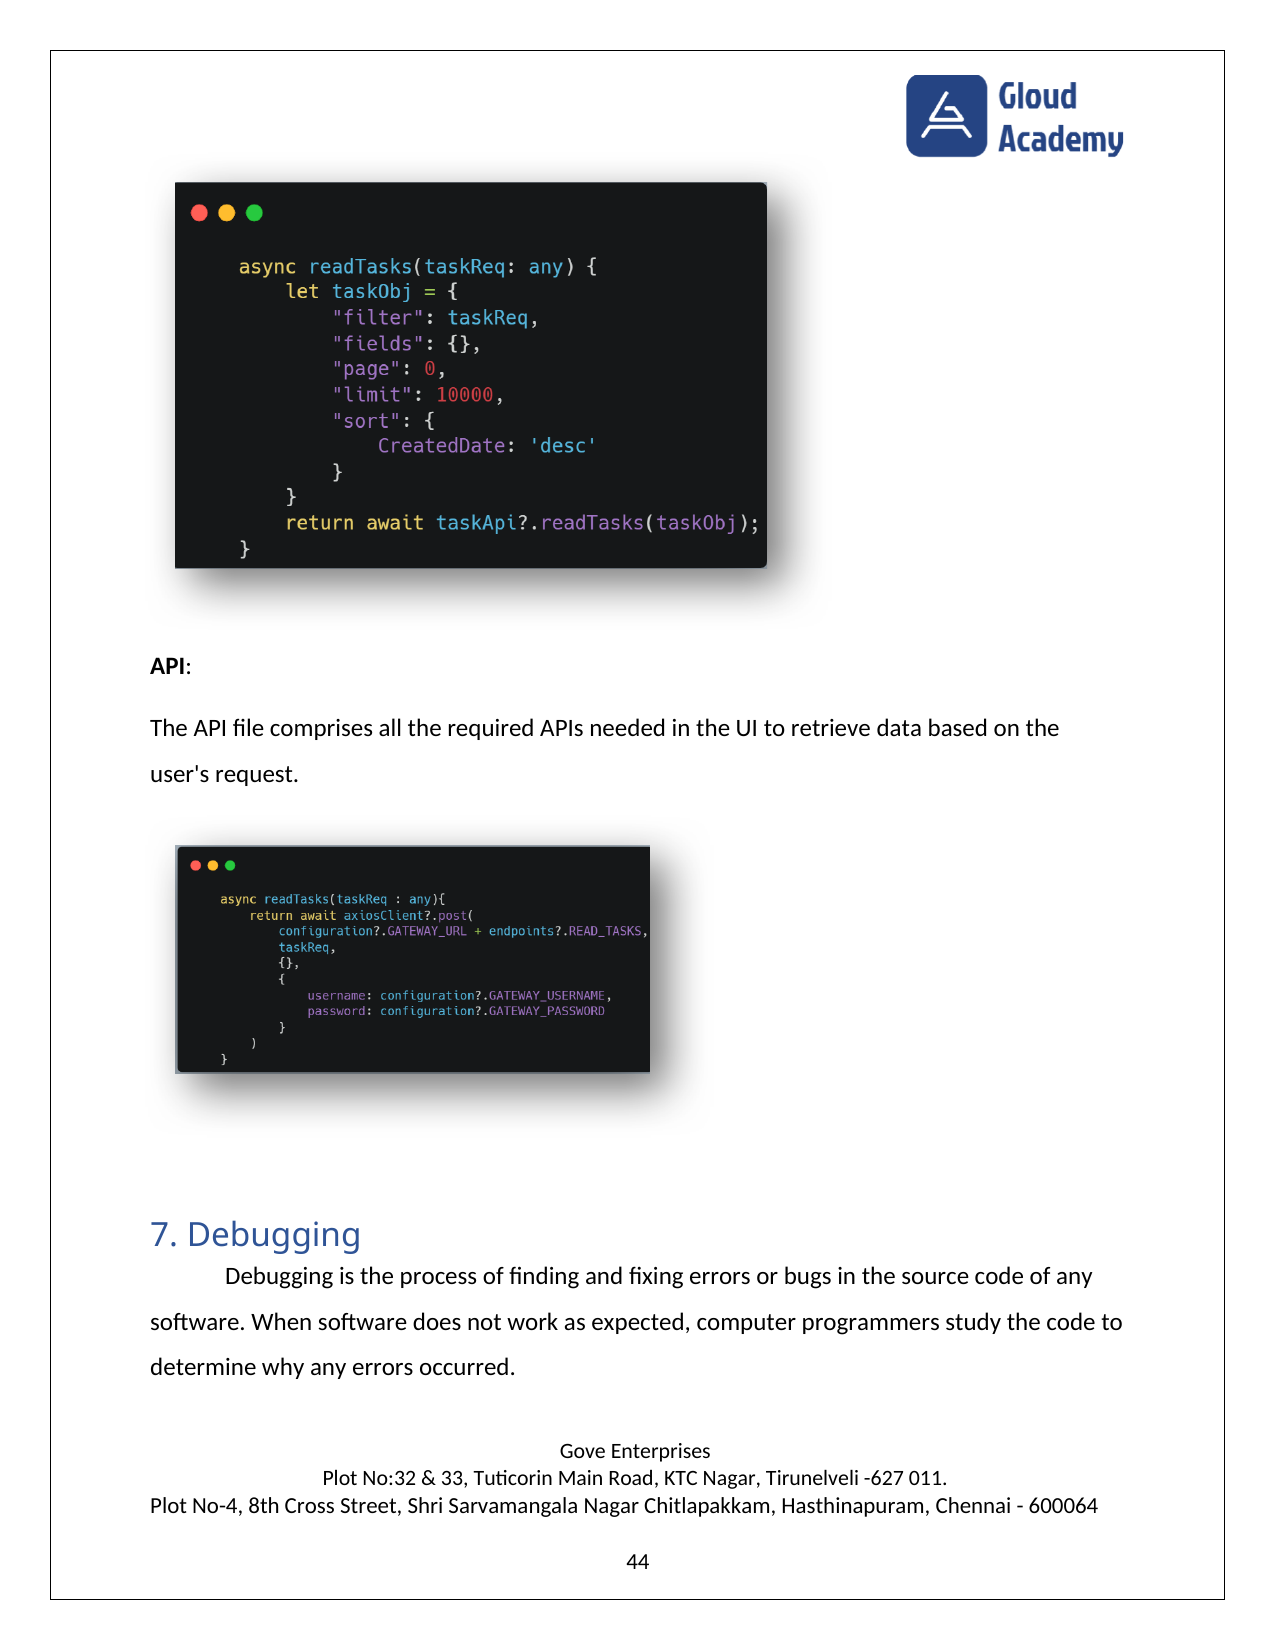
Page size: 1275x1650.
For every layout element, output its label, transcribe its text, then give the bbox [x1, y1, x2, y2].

picture [175, 182, 768, 569]
text The API file comprises all the required APIs needed in the UI to retrieve data based on the user's request. [150, 712, 1125, 789]
picture [175, 845, 650, 1074]
subtitle 7. Debugging [150, 1211, 1125, 1257]
text Debugging is the process of finding and fixing errors or bugs in the source code of any software. When software does not work as expected, computer programmers study the code to determine why any errors occurred. [150, 1260, 1125, 1382]
picture [906, 75, 1125, 158]
text API: [150, 650, 1125, 681]
